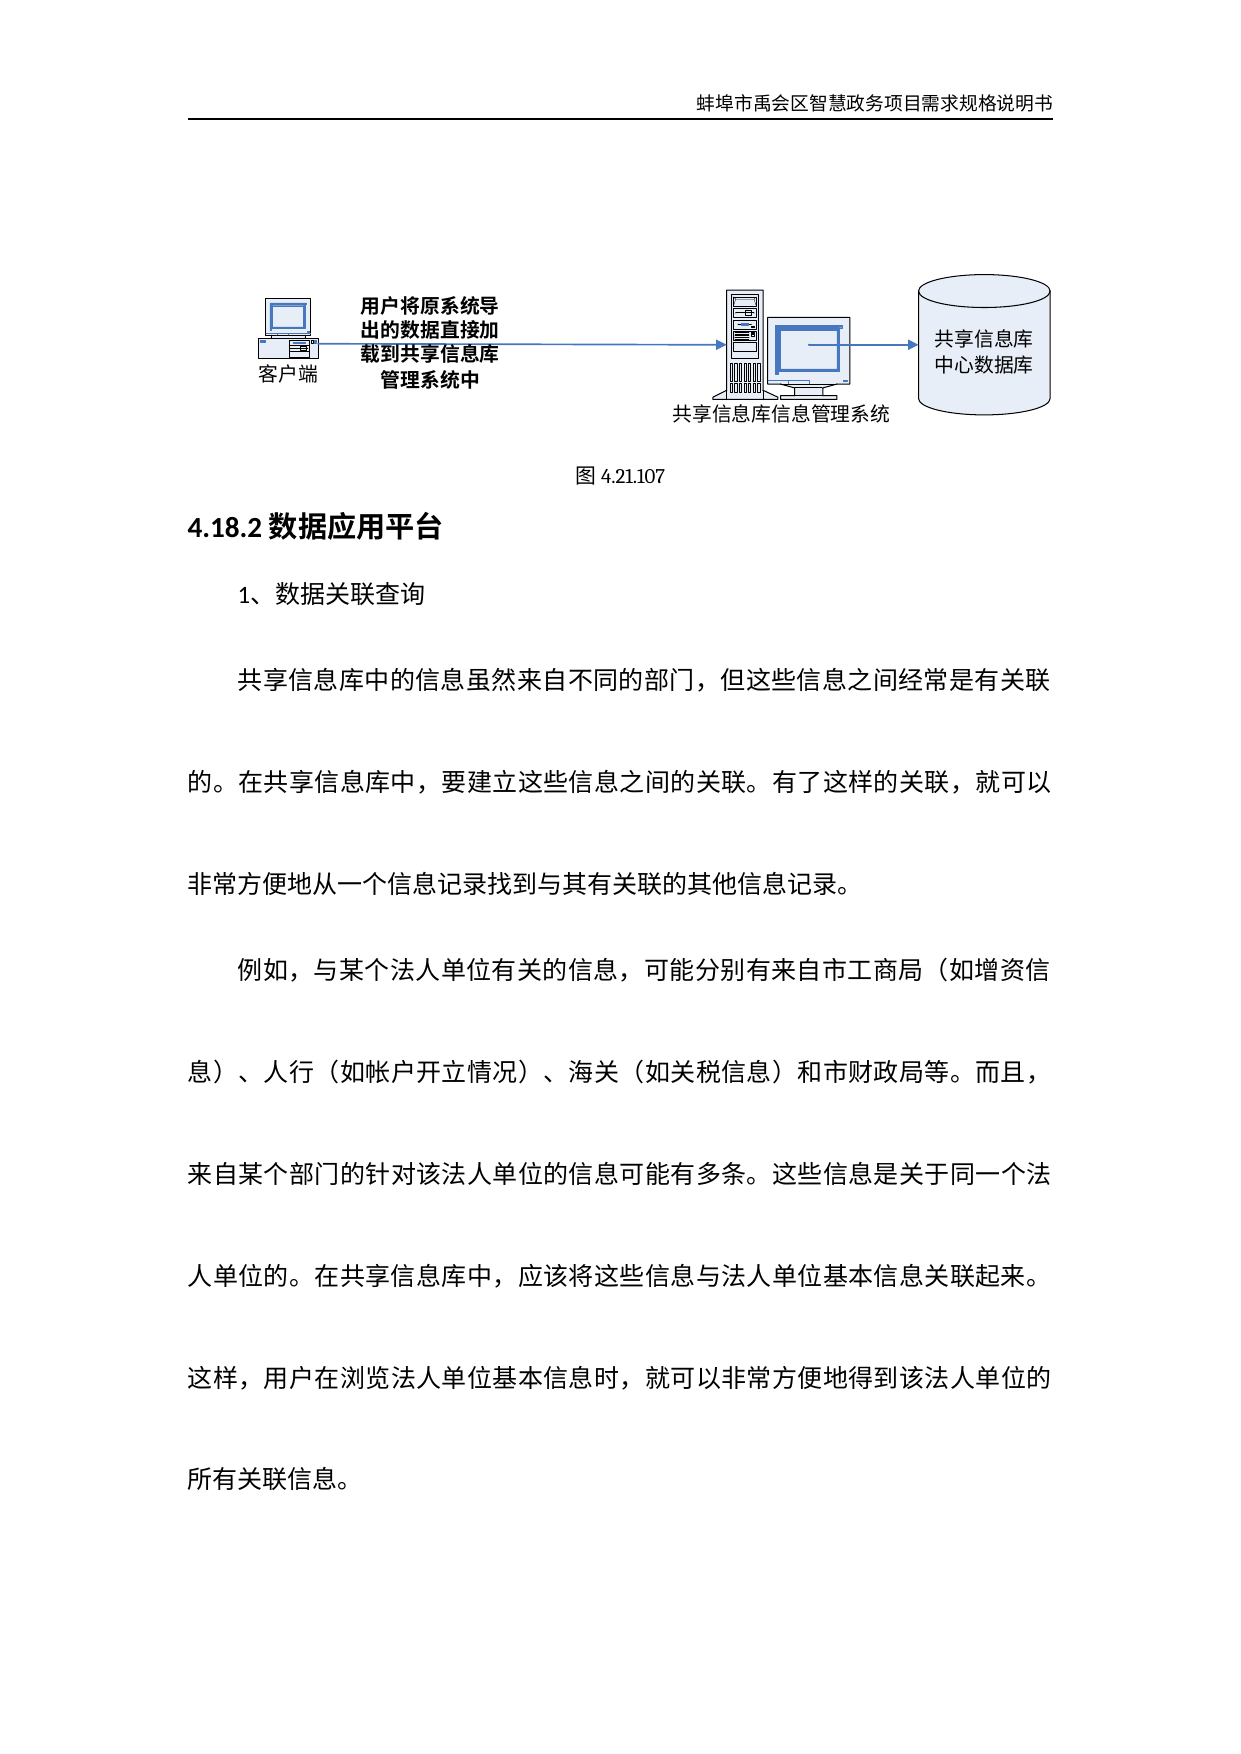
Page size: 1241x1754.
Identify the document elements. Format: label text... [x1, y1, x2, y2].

text 共享信息库中的信息虽然来自不同的部门，但这些信息之间经常是有关联的。在共享信息库中，要建立这些信息之间的关联。有了这样的关联，就可以非常方便地从一个信息记录找到与其有关联的其他信息记录。 [187, 645, 1053, 917]
text 例如，与某个法人单位有关的信息，可能分别有来自市工商局（如增资信息）、人行（如帐户开立情况）、海关（如关税信息）和市财政局等。而且，来自某个部门的针对该法人单位的信息可能有多条。这些信息是关于同一个法人单位的。在共享信息库中，应该将这些信息与法人单位基本信息关联起来。这样，用户在浏览法人单位基本信息时，就可以非常方便地得到该法人单位的所有关联信息。 [187, 935, 1053, 1512]
text 数据应用平台 [187, 491, 1053, 559]
text 1、数据关联查询 [187, 559, 1053, 627]
